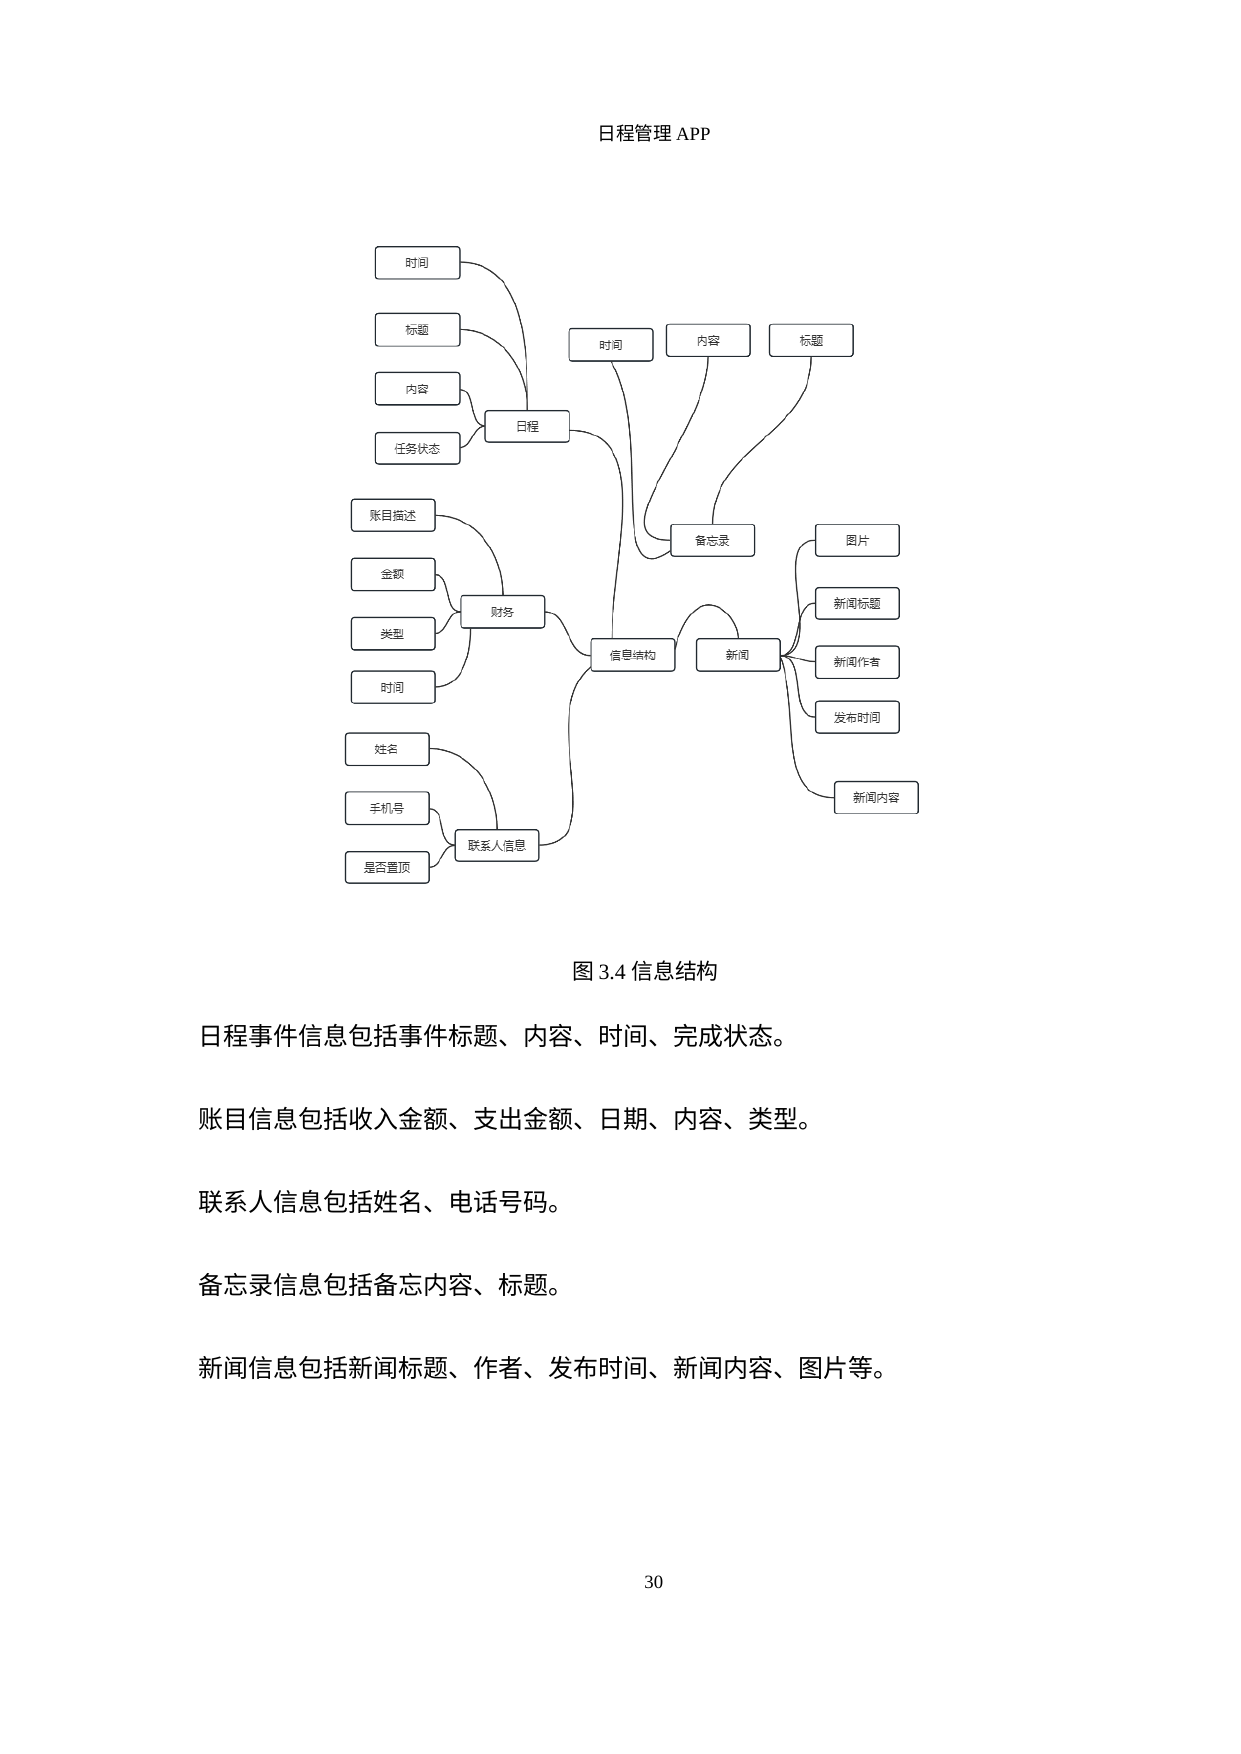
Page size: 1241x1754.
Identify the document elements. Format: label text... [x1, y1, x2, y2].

text 图3.4 信息结构 [177, 953, 1093, 986]
text 联系人信息包括姓名、电话号码。 [177, 1168, 1093, 1233]
picture [202, 191, 1067, 925]
text 备忘录信息包括备忘内容、标题。 [177, 1251, 1093, 1316]
text 日程事件信息包括事件标题、内容、时间、完成状态。 [177, 1002, 1093, 1067]
text 新闻信息包括新闻标题、作者、发布时间、新闻内容、图片等。 [177, 1334, 1093, 1399]
text 账目信息包括收入金额、支出金额、日期、内容、类型。 [177, 1085, 1093, 1150]
